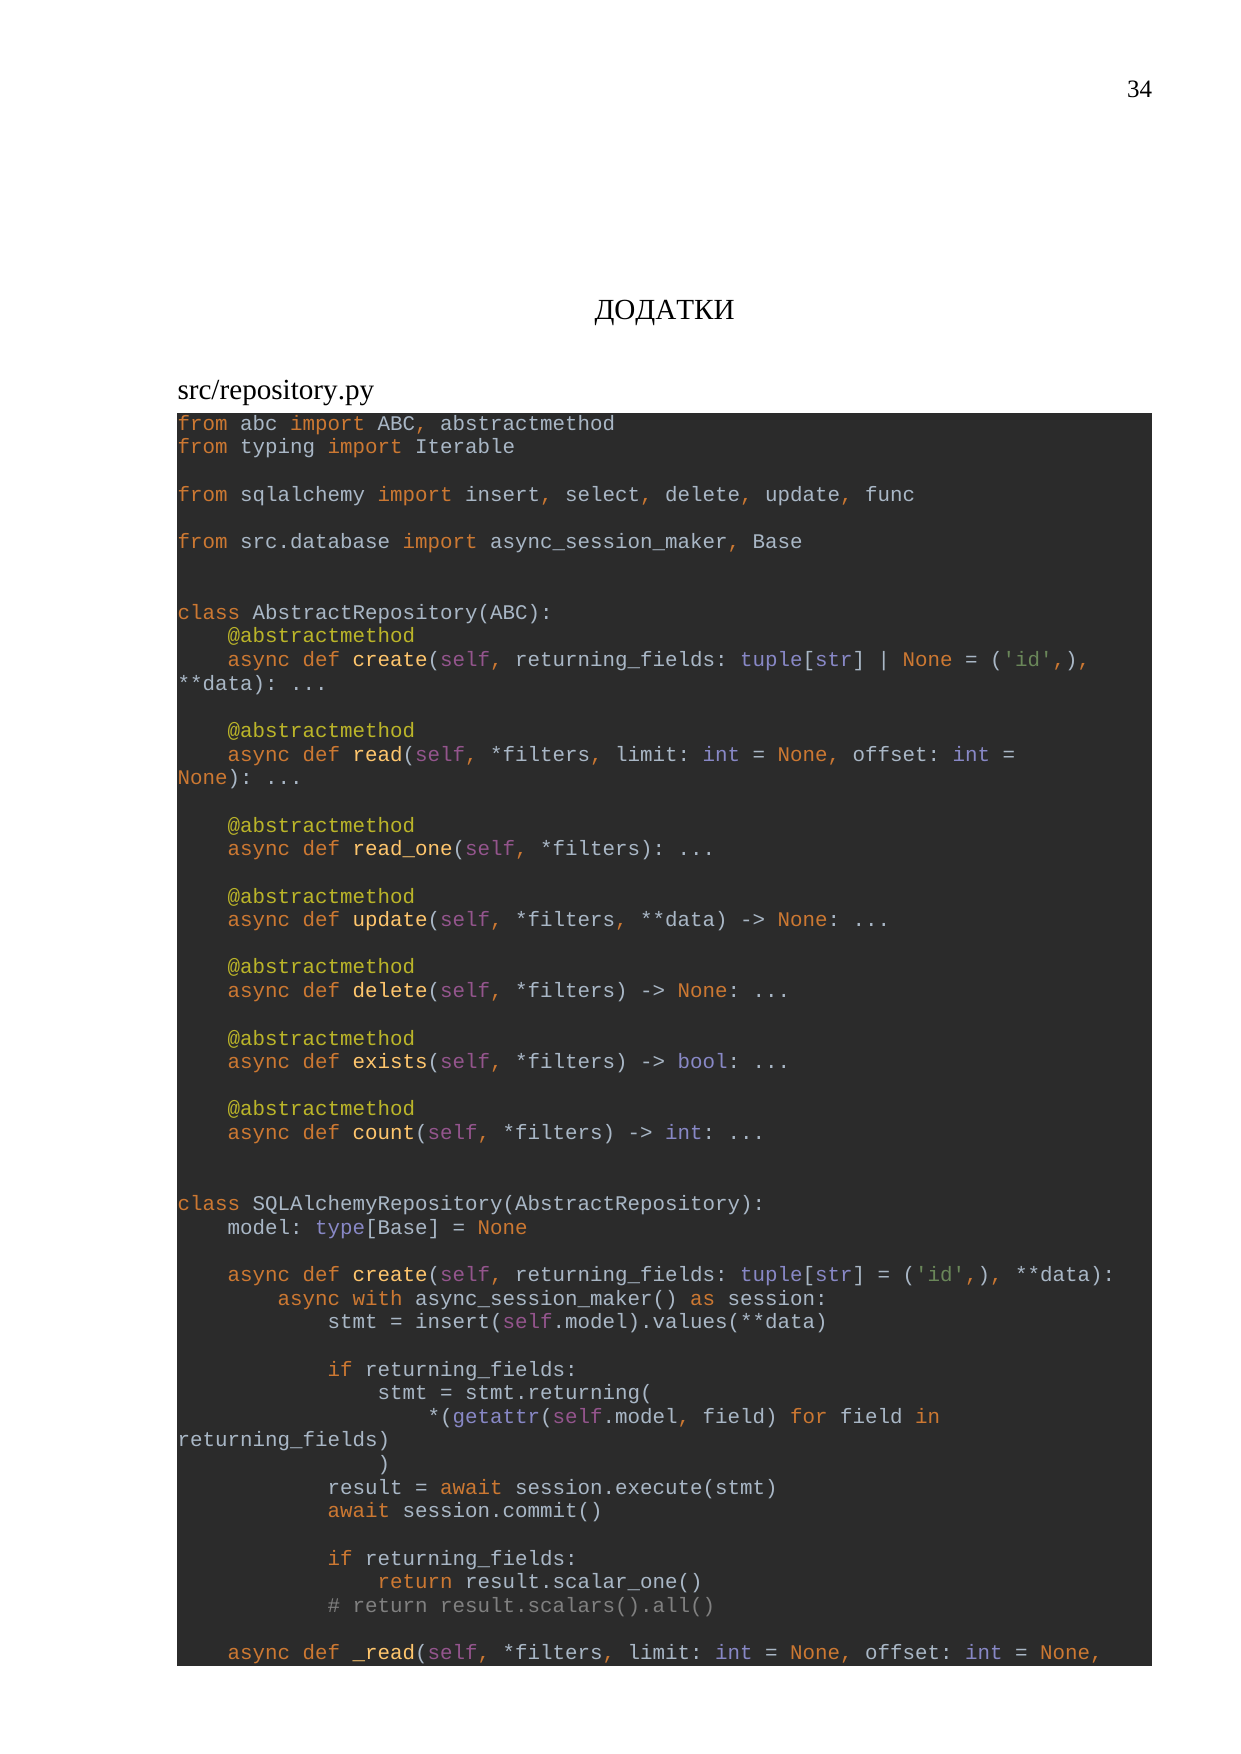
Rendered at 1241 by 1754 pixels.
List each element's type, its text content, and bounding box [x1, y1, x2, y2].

text ДОДАТКИ [177, 292, 1152, 326]
text src/repository.py [177, 372, 1152, 406]
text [177, 413, 1152, 1666]
